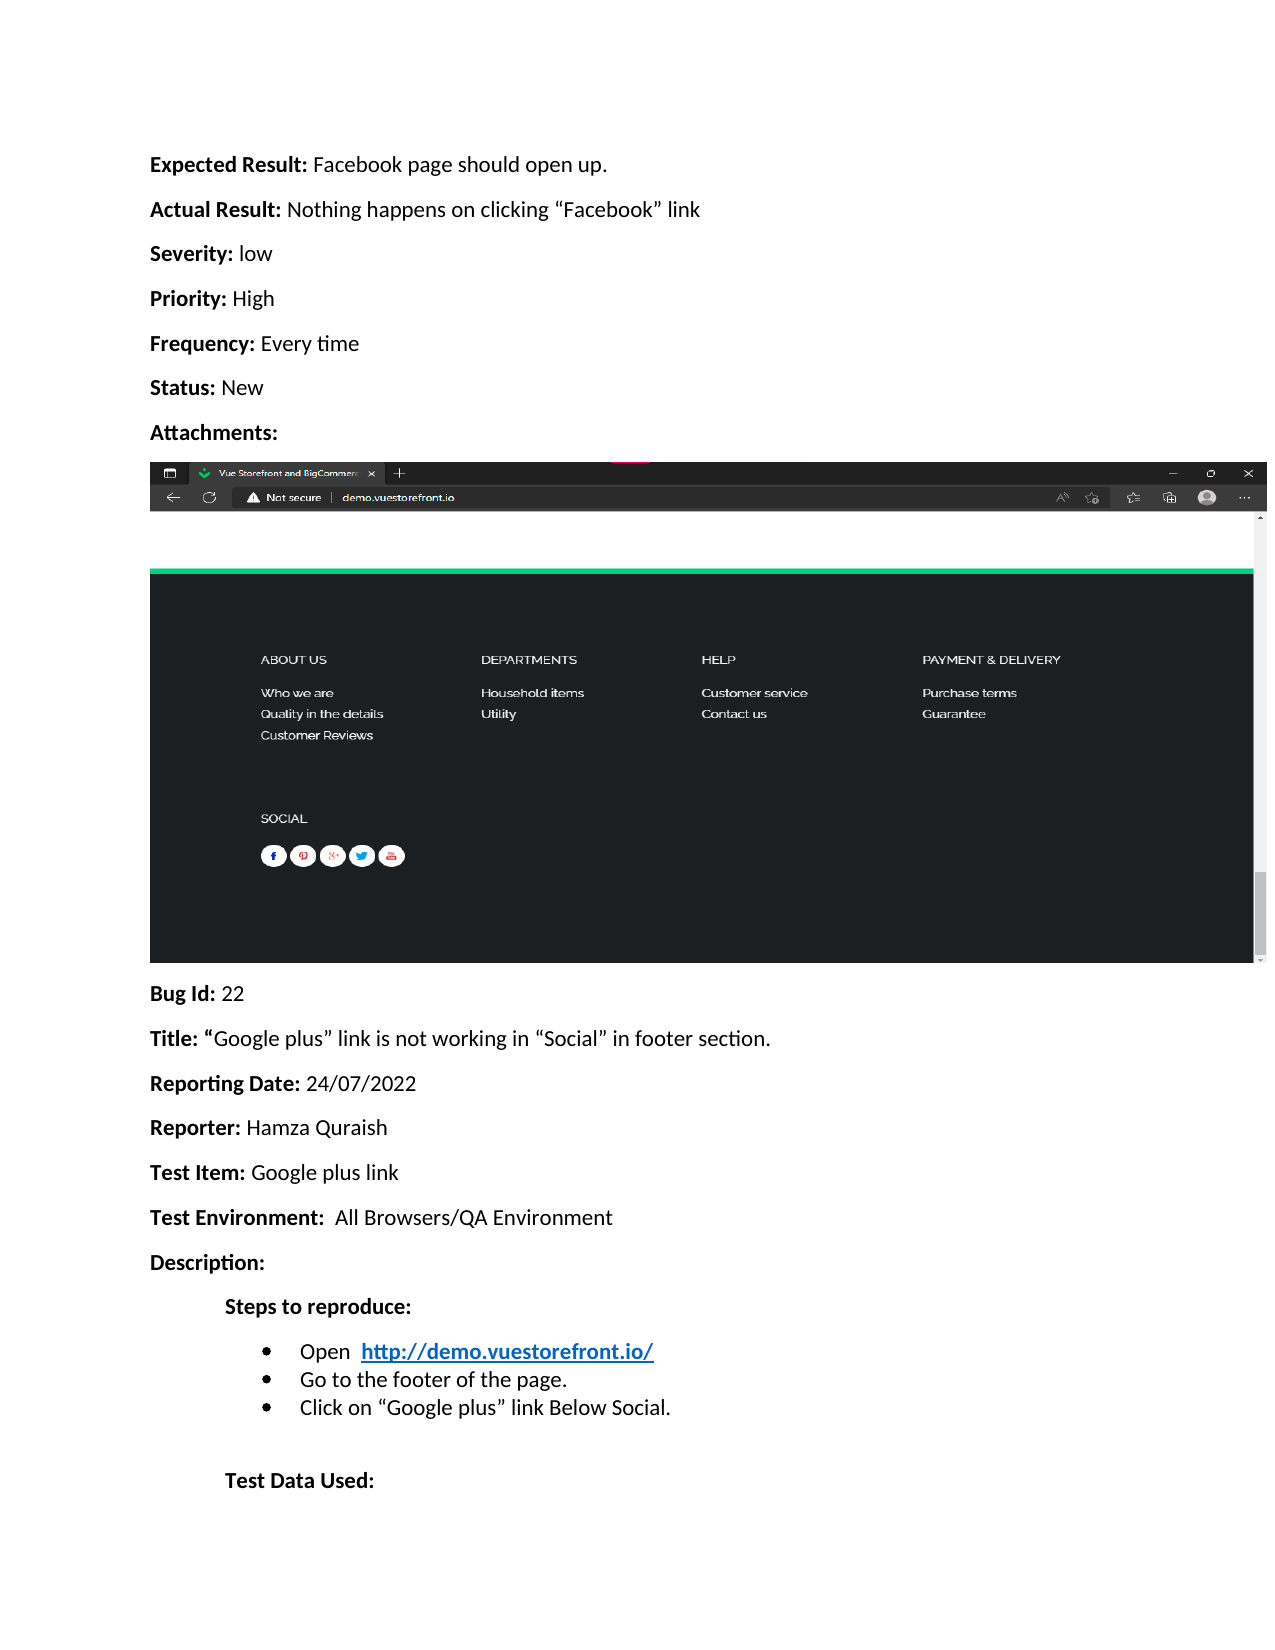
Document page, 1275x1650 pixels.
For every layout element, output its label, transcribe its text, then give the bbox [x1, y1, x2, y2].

text Reporting Date: 24/07/2022 [150, 1069, 1125, 1097]
text Expected Result: Facebook page should open up. [150, 150, 1125, 178]
text Priority: High [150, 284, 1125, 312]
text Severity: low [150, 239, 1125, 267]
picture [150, 462, 1267, 963]
text Attachments: [150, 418, 1125, 446]
text Test Item: Google plus link [150, 1158, 1125, 1186]
text Test Environment: All Browsers/QA Environment [150, 1203, 1125, 1231]
text Status: New [150, 373, 1125, 401]
text Test Data Used: [150, 1466, 1125, 1494]
text Steps to reproduce: [150, 1292, 1125, 1320]
text Description: [150, 1248, 1125, 1276]
text Title: “Google plus” link is not working in “Social” in footer section. [150, 1024, 1125, 1052]
list Go to the footer of the page. [262, 1365, 1125, 1393]
list Open http://demo.vuestorefront.io/ [262, 1337, 1125, 1365]
text Frequency: Every time [150, 329, 1125, 357]
list Click on “Google plus” link Below Social. [262, 1393, 1125, 1421]
text Reporter: Hamza Quraish [150, 1113, 1125, 1142]
text Bug Id: 22 [150, 979, 1125, 1007]
text Actual Result: Nothing happens on clicking “Facebook” link [150, 195, 1125, 223]
